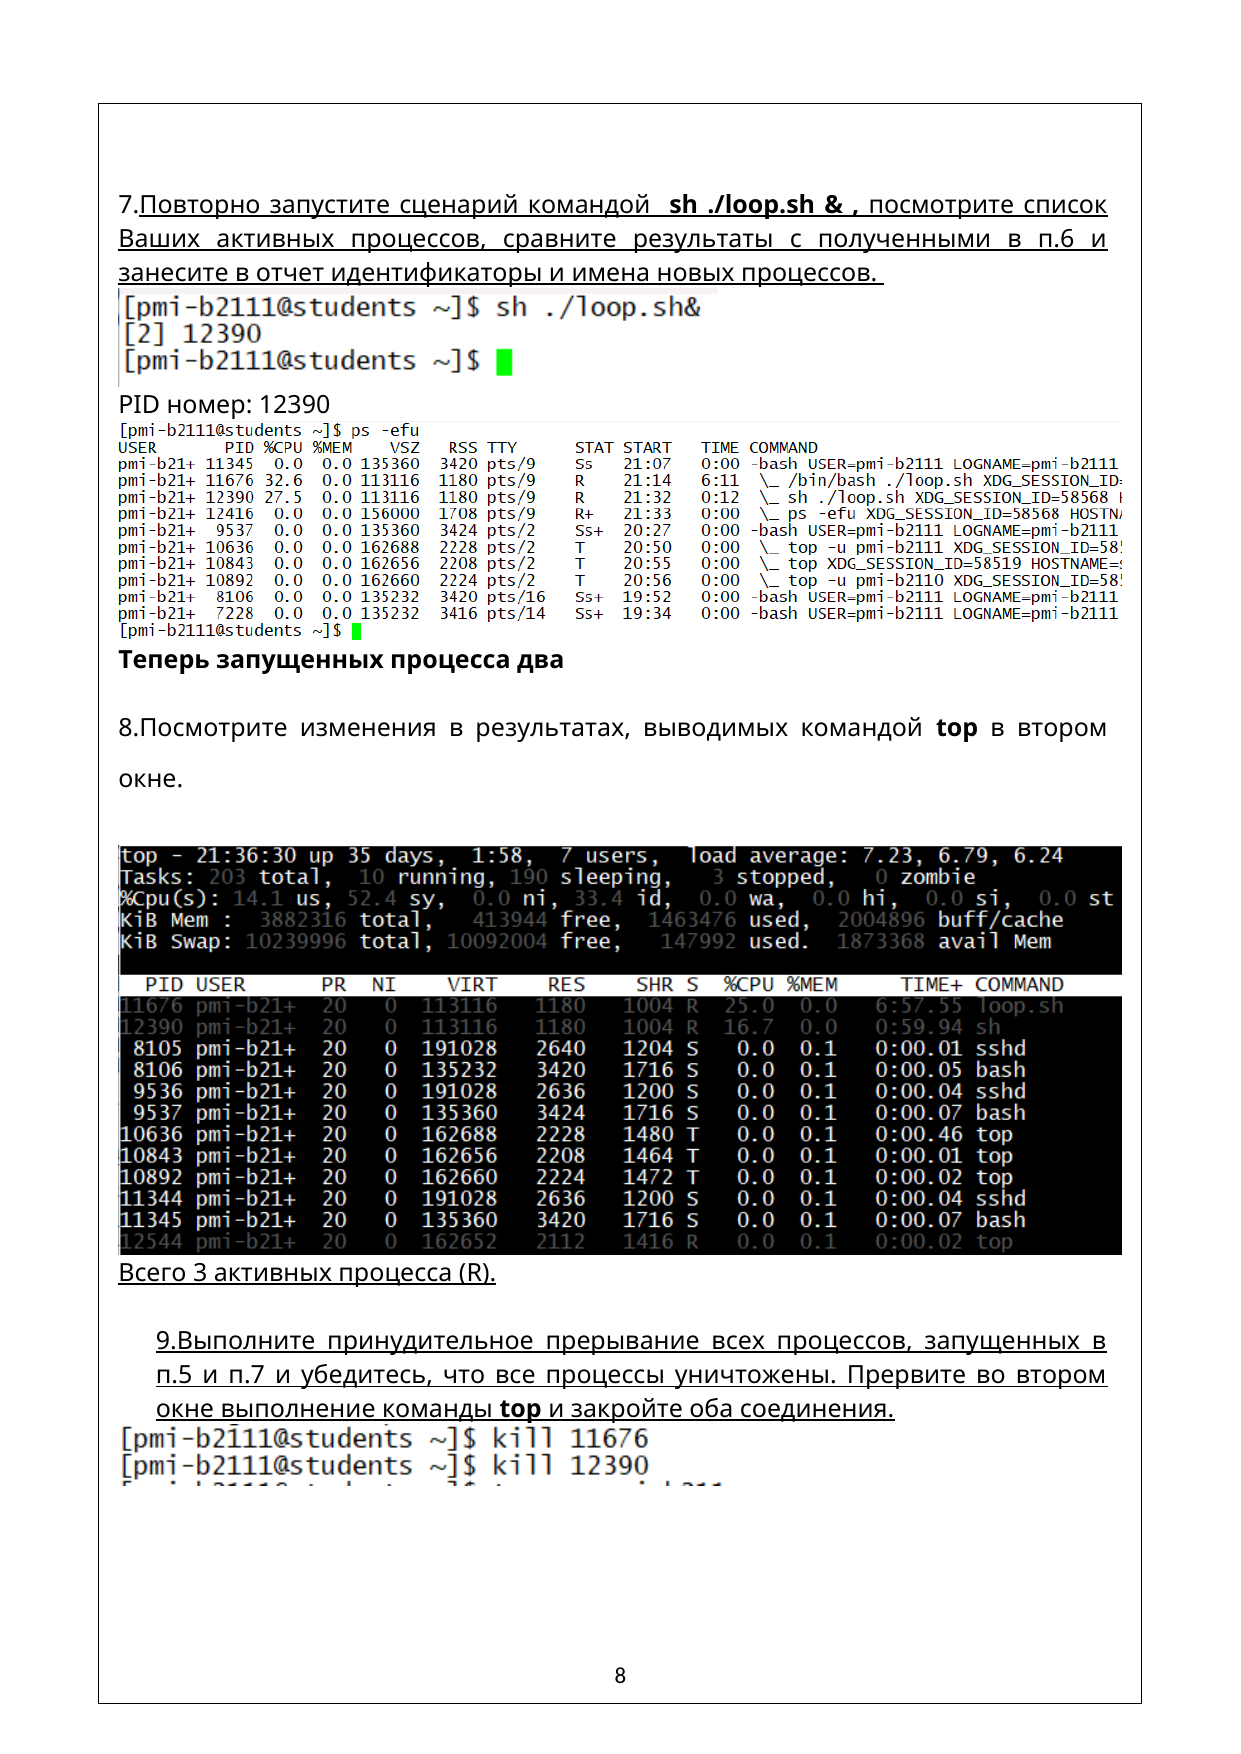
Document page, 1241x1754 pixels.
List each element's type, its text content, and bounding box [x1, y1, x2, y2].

picture [118, 845, 1122, 1255]
text Всего 3 активных процесса (R). [118, 1255, 1107, 1288]
text 9.Выполните принудительное прерывание всех процессов, запущенных в п.5 и п.7 и убедитесь, что все процессы уничтожены. Прервите во втором окне выполнение команды top и закройте оба соединения. [156, 1353, 1107, 1386]
text PID номер: 12390 [118, 387, 1107, 421]
text 7.Повторно запустите сценарий командой sh ./loop.sh & , посмотрите список Ваших активных процессов, сравните результаты с полученными в п.6 и занесите в отчет идентификаторы и имена новых процессов. [118, 186, 1107, 249]
text 7.Повторно запустите сценарий командой sh ./loop.sh & , посмотрите список Ваших активных процессов, сравните результаты с полученными в п.6 и занесите в отчет идентификаторы и имена новых процессов. [118, 251, 1107, 288]
text 9.Выполните принудительное прерывание всех процессов, запущенных в п.5 и п.7 и убедитесь, что все процессы уничтожены. Прервите во втором окне выполнение команды top и закройте оба соединения. [156, 1387, 1107, 1425]
text Теперь запущенных процесса два [118, 642, 1107, 675]
picture [118, 288, 718, 387]
text 9.Выполните принудительное прерывание всех процессов, запущенных в п.5 и п.7 и убедитесь, что все процессы уничтожены. Прервите во втором окне выполнение команды top и закройте оба соединения. [156, 1323, 1107, 1351]
picture [118, 1424, 726, 1486]
picture [118, 421, 1122, 642]
text 8.Посмотрите изменения в результатах, выводимых командой top в втором окне. [118, 709, 1107, 794]
